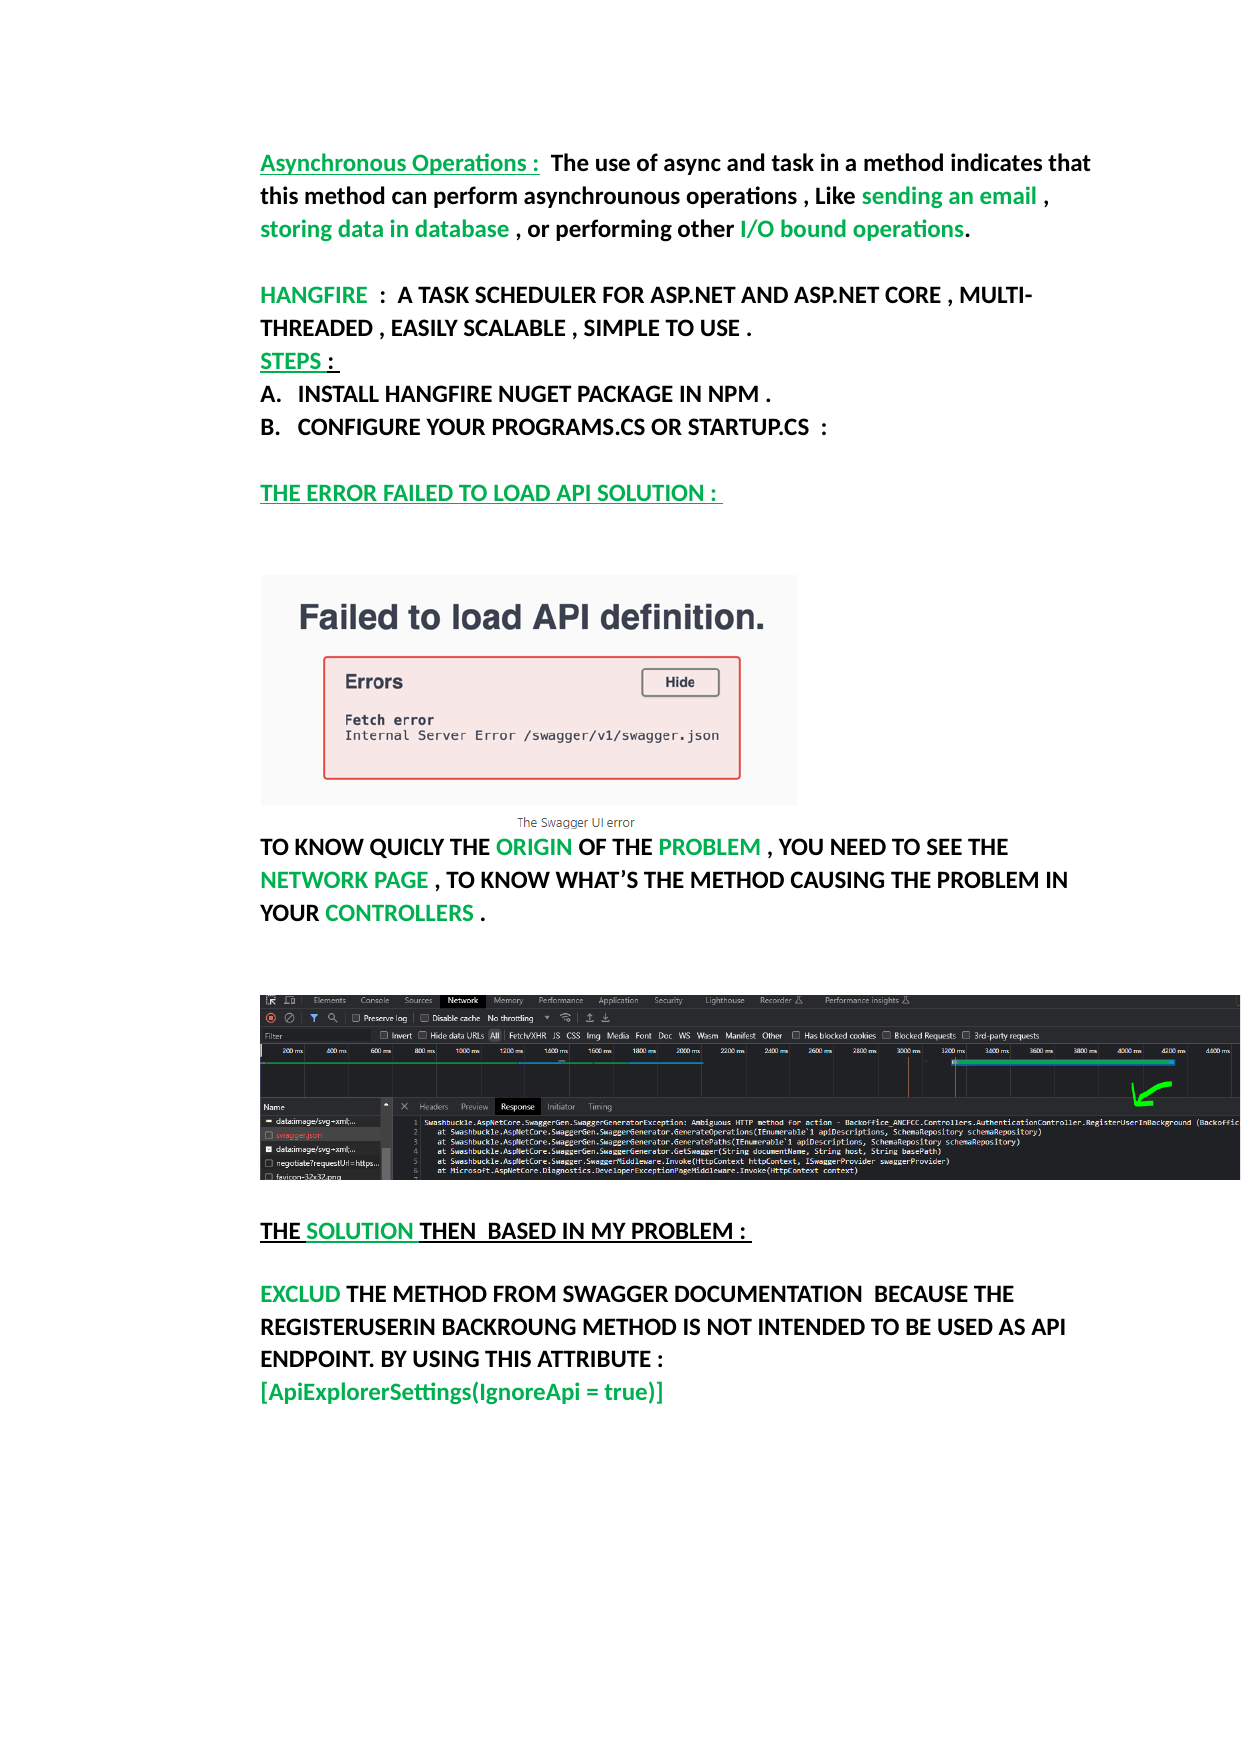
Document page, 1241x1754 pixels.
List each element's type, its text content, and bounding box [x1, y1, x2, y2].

list EXCLUD THE METHOD FROM SWAGGER DOCUMENTATION BECAUSE THE REGISTERUSERIN BACKROUNG METHOD IS NOT INTENDED TO BE USED AS API ENDPOINT. BY USING THIS ATTRIBUTE : [260, 1278, 1093, 1374]
list STEPS : [260, 345, 1093, 376]
list CONFIGURE YOUR PROGRAMS.CS OR STARTUP.CS : [260, 411, 1093, 441]
list TO KNOW QUICLY THE ORIGIN OF THE PROBLEM , YOU NEED TO SEE THE NETWORK PAGE , TO KNOW WHAT’S THE METHOD CAUSING THE PROBLEM IN YOUR CONTROLLERS . [260, 831, 1093, 927]
list THE ERROR FAILED TO LOAD API SOLUTION : [260, 477, 1093, 507]
list THE SOLUTION THEN BASED IN MY PROBLEM : [260, 1215, 1093, 1276]
list Asynchronous Operations : The use of async and task in a method indicates that this method can perform asynchrounous operations , Like sending an email , storing data in database , or performing other I/O bound operations. [260, 148, 1093, 244]
list [ApiExplorerSettings(IgnoreApi = true)] [260, 1377, 1093, 1407]
picture [260, 995, 1241, 1180]
picture [260, 575, 809, 829]
list INSTALL HANGFIRE NUGET PACKAGE IN NPM . [260, 378, 1093, 408]
list HANGFIRE : A TASK SCHEDULER FOR ASP.NET AND ASP.NET CORE , MULTI-THREADED , EASILY SCALABLE , SIMPLE TO USE . [260, 279, 1093, 343]
